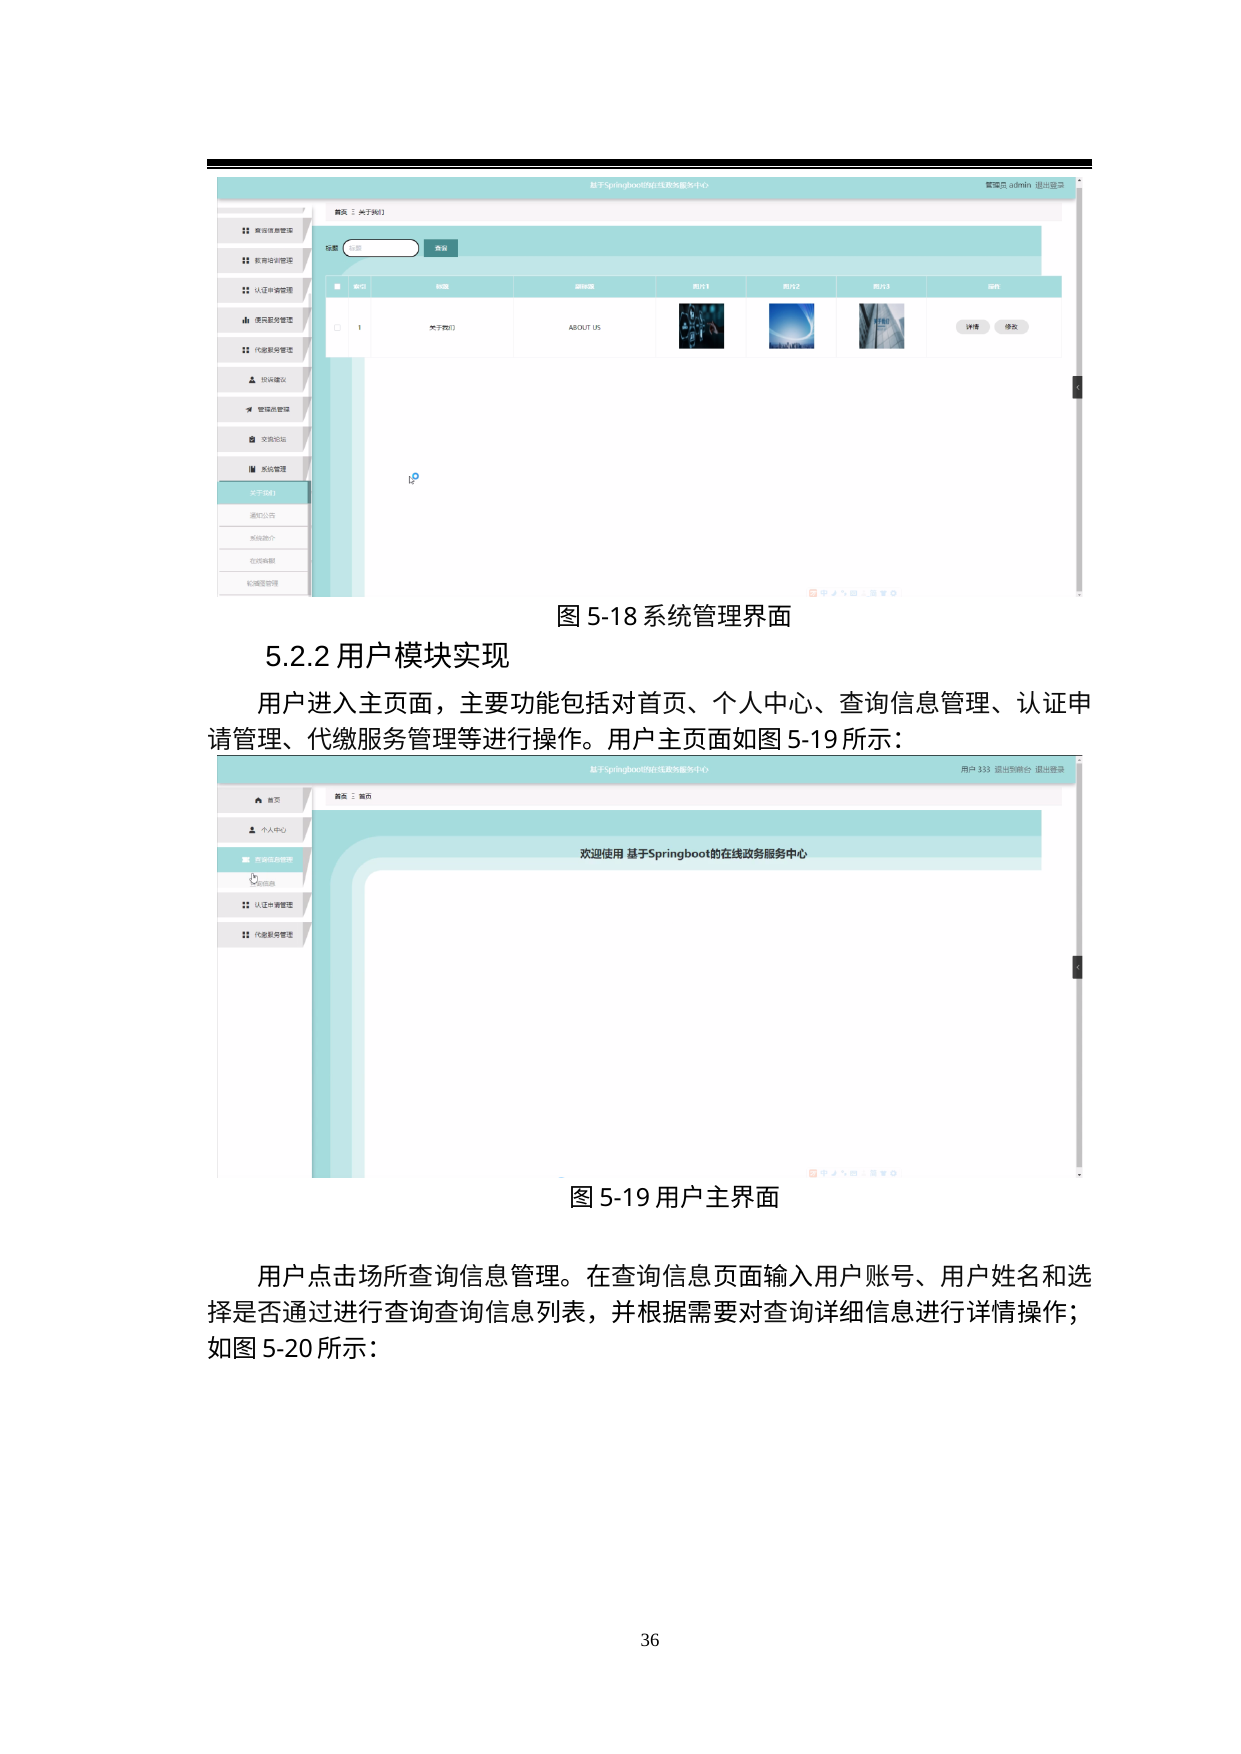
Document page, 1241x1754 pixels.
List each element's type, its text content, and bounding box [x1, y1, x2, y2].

picture [217, 177, 1083, 597]
text 用户点击场所查询信息管理。在查询信息页面输入用户账号、用户姓名和选择是否通过进行查询查询信息列表，并根据需要对查询详细信息进行详情操作；如图5-20所示： [207, 1256, 1092, 1365]
picture [217, 755, 1083, 1178]
text 图5-18系统管理界面 [207, 596, 1092, 632]
text 图5-19用户主界面 [207, 1178, 1092, 1214]
text 5.2.2用户模块实现 [207, 632, 1092, 675]
text 用户进入主页面，主要功能包括对首页、个人中心、查询信息管理、认证申请管理、代缴服务管理等进行操作。用户主页面如图5-19所示： [207, 683, 1092, 756]
